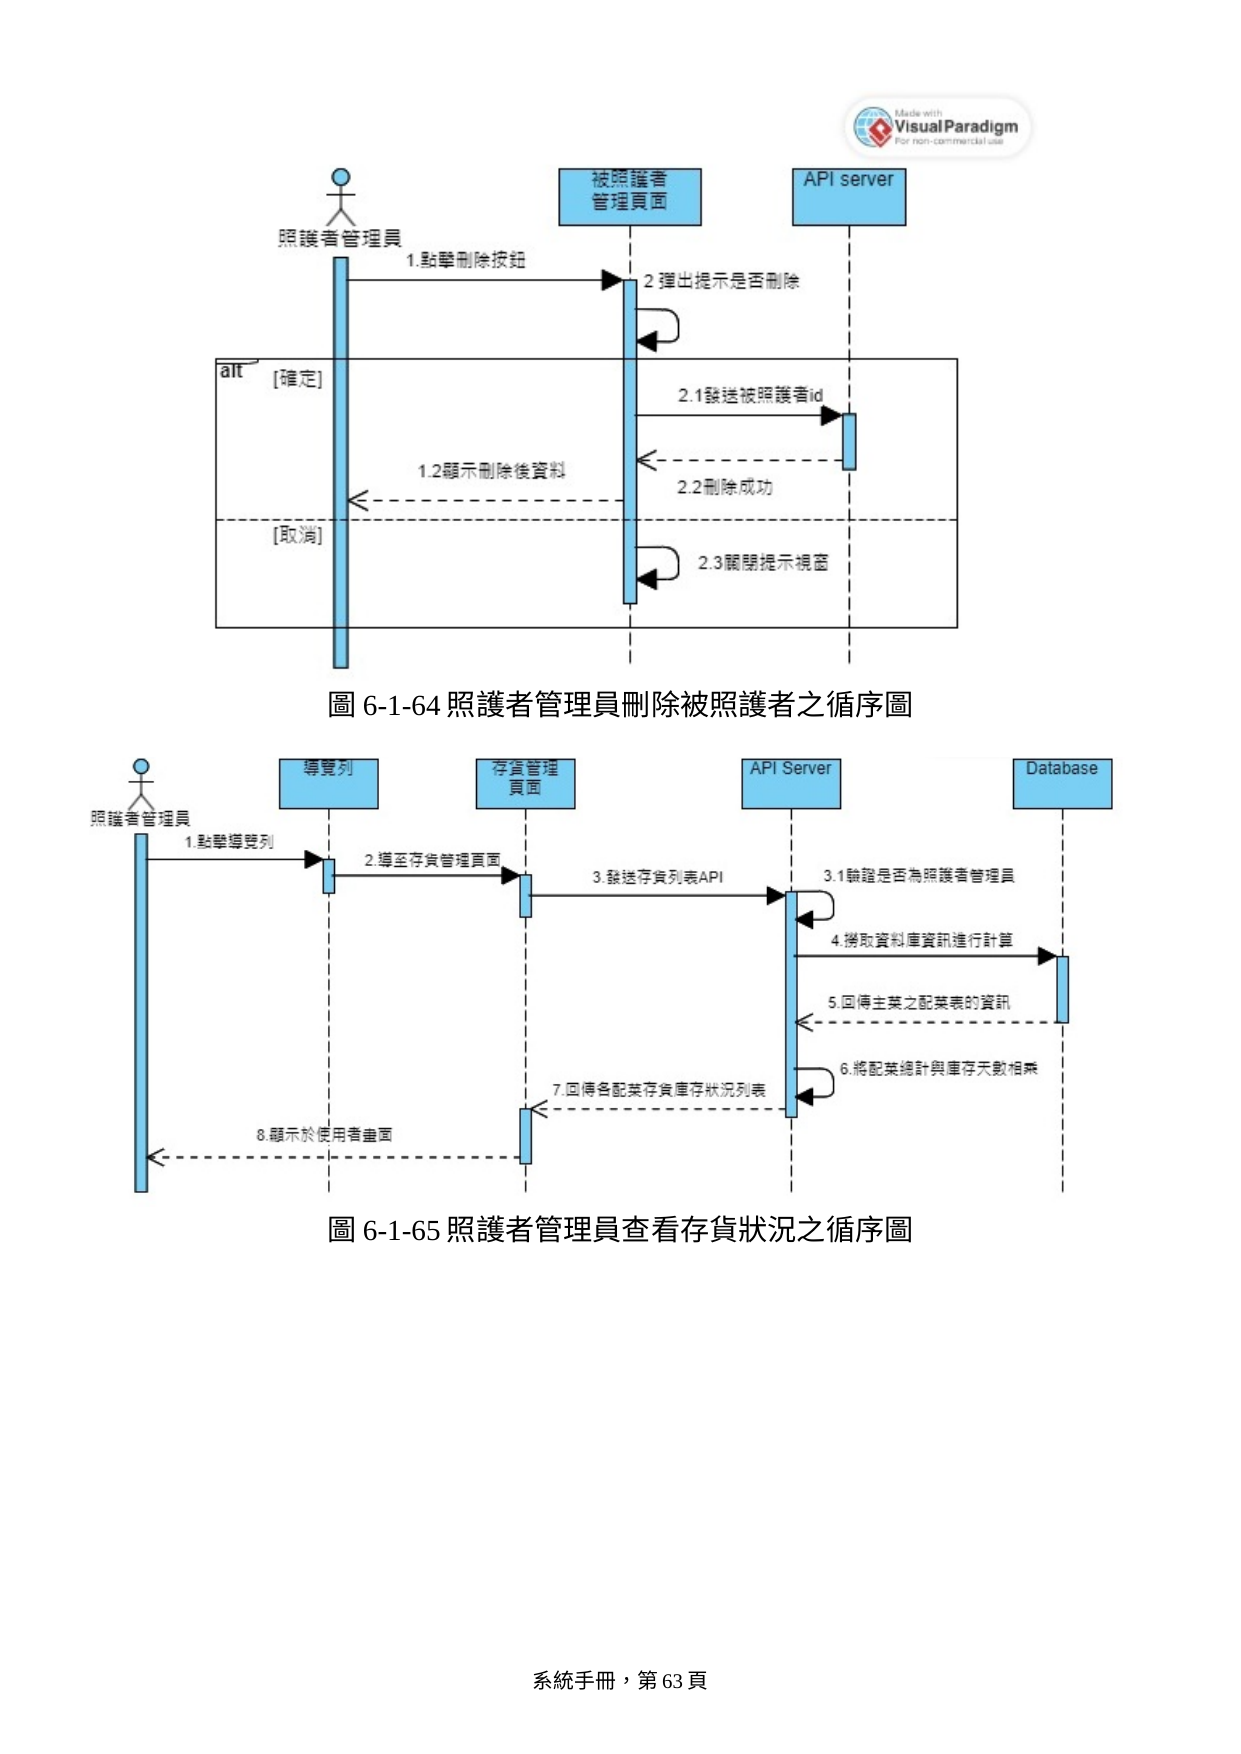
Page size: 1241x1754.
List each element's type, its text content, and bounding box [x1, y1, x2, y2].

picture [88, 757, 1155, 1207]
picture [202, 88, 1039, 682]
